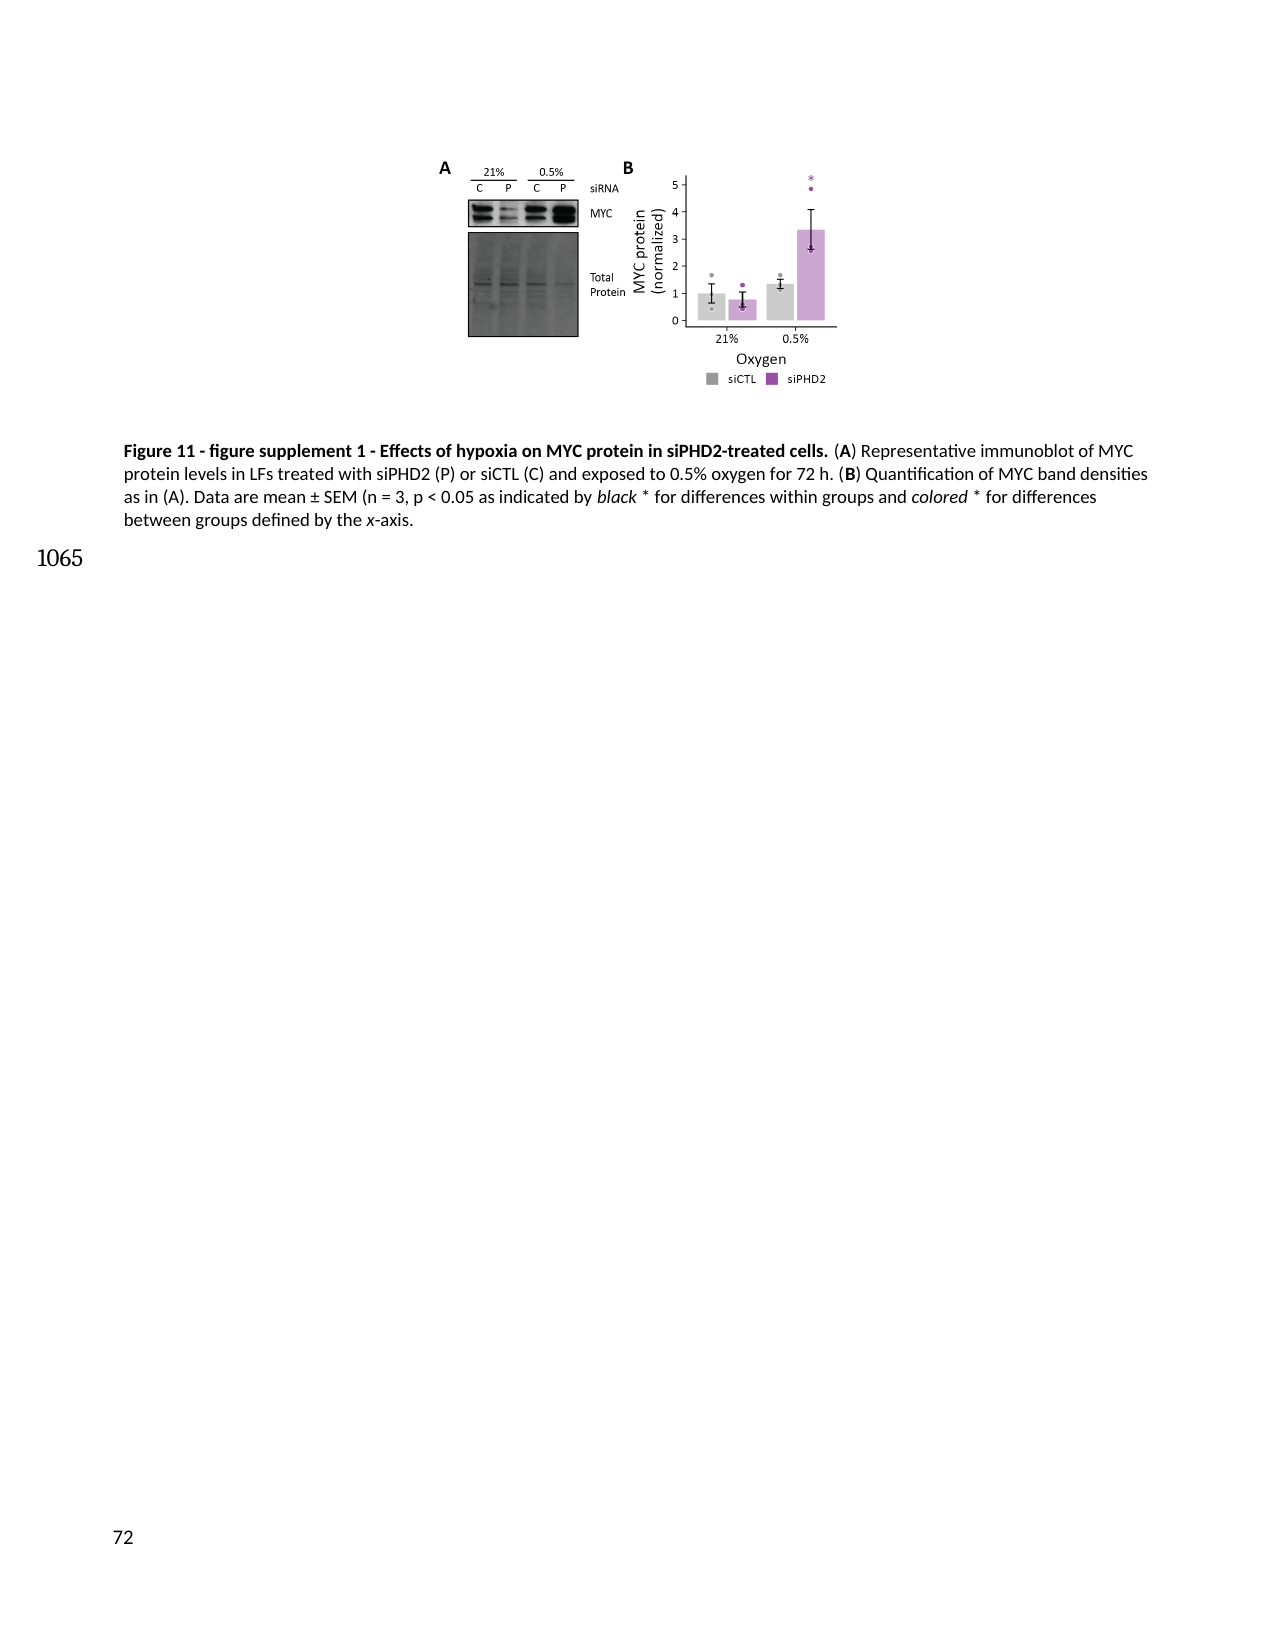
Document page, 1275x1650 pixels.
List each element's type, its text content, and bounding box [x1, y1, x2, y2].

table_header Figure 11 - figure supplement 1 - Effects of hypoxia on MYC protein in siPHD2-treated cells. (A) Representative immunoblot of MYC protein levels in LFs treated with siPHD2 (P) or siCTL (C) and exposed to 0.5% oxygen for 72 h. (B) Quantification of MYC band densities as in (A). Data are mean ± SEM (n = 3, p < 0.05 as indicated by black * for differences within groups and colored * for differences between groups defined by the x-axis. [113, 150, 1162, 544]
picture [428, 150, 847, 405]
